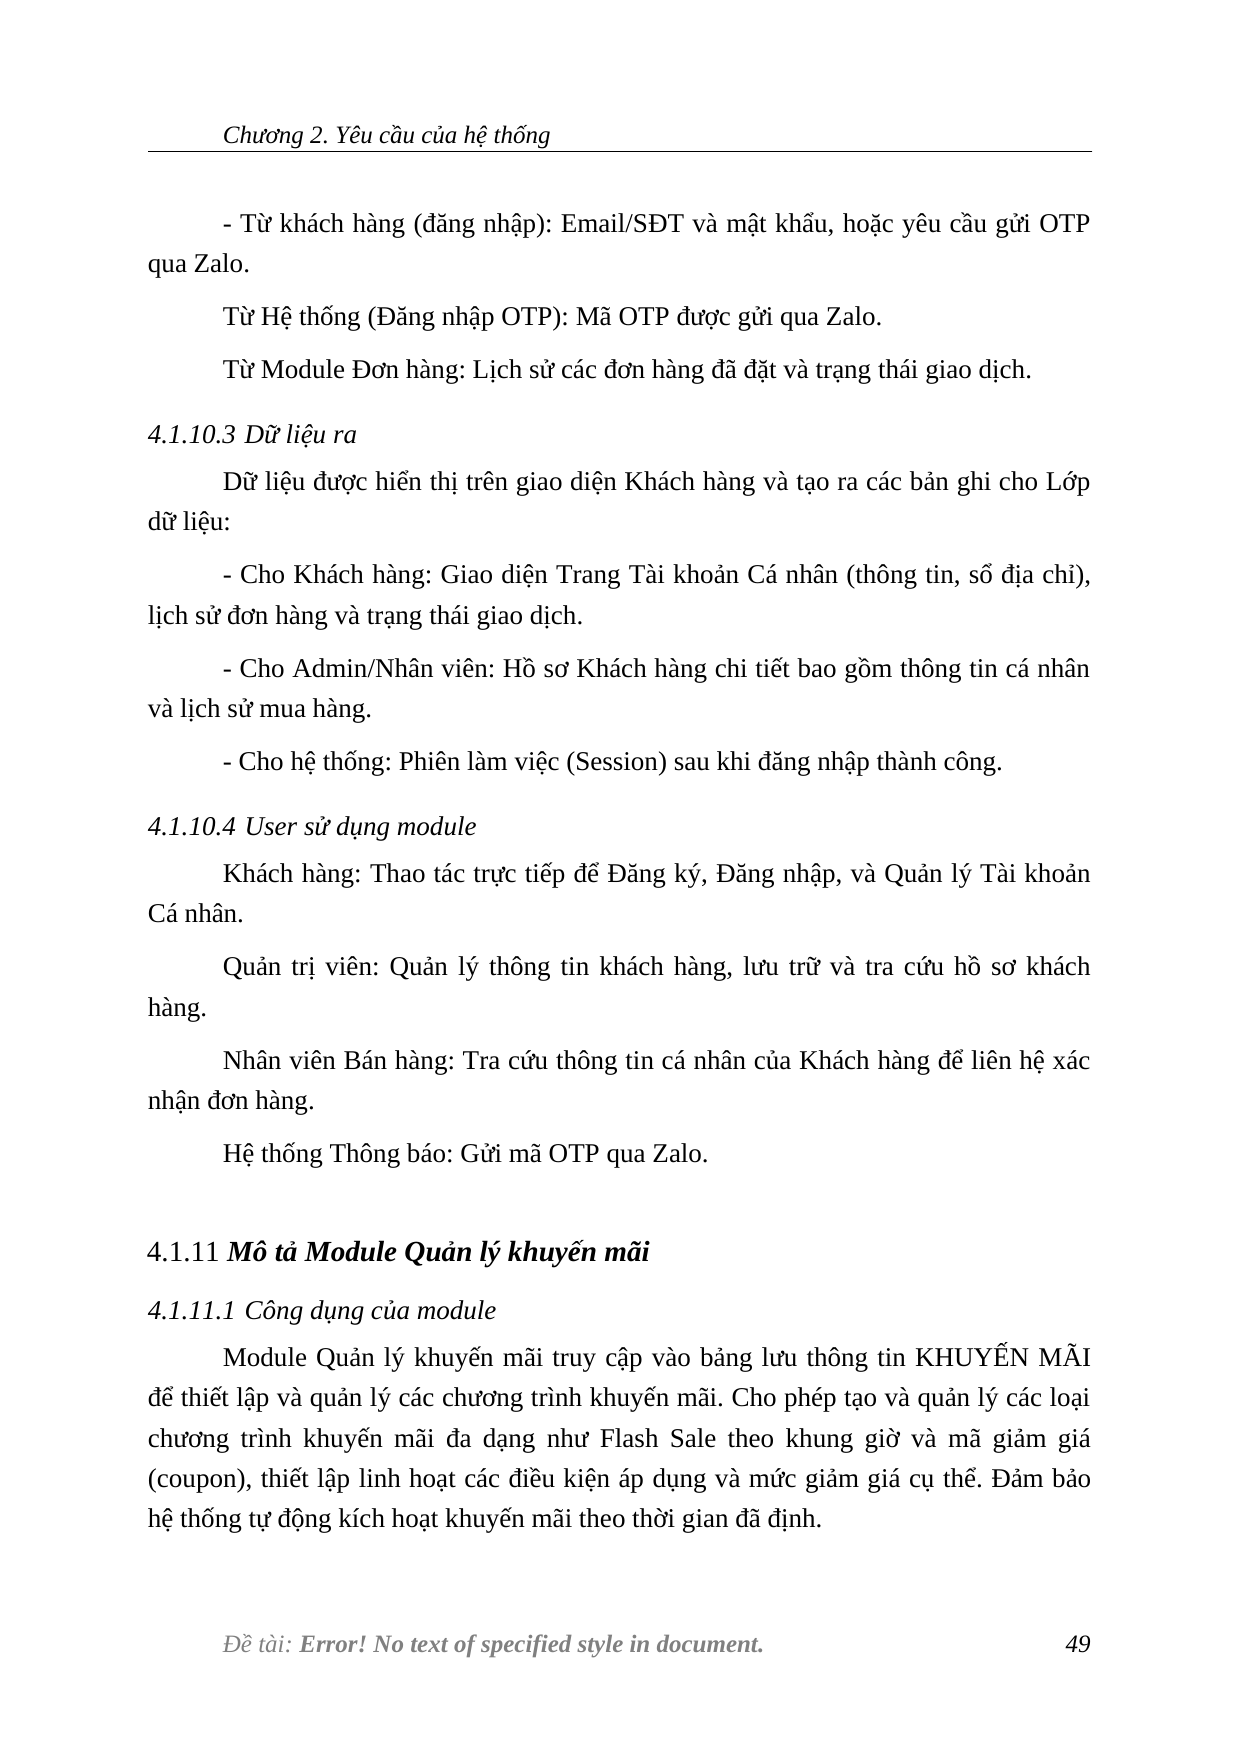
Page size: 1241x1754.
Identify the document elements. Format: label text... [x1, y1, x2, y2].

text - Cho Khách hàng: Giao diện Trang Tài khoản Cá nhân (thông tin, sổ địa chỉ), lịch sử đơn hàng và trạng thái giao dịch. [148, 558, 1092, 630]
text Khách hàng: Thao tác trực tiếp để Đăng ký, Đăng nhập, và Quản lý Tài khoản Cá nhân. [148, 857, 1092, 929]
text - Cho hệ thống: Phiên làm việc (Session) sau khi đăng nhập thành công. [148, 745, 1092, 776]
subtitle User sử dụng module [148, 811, 1092, 842]
subtitle Công dụng của module [148, 1294, 1092, 1325]
text Hệ thống Thông báo: Gửi mã OTP qua Zalo. [148, 1137, 1092, 1168]
text Từ Module Đơn hàng: Lịch sử các đơn hàng đã đặt và trạng thái giao dịch. [148, 353, 1092, 384]
text Dữ liệu được hiển thị trên giao diện Khách hàng và tạo ra các bản ghi cho Lớp dữ liệu: [148, 465, 1092, 537]
text Nhân viên Bán hàng: Tra cứu thông tin cá nhân của Khách hàng để liên hệ xác nhận đơn hàng. [148, 1044, 1092, 1115]
subtitle Mô tả Module Quản lý khuyến mãi [147, 1228, 1092, 1269]
text Quản trị viên: Quản lý thông tin khách hàng, lưu trữ và tra cứu hồ sơ khách hàng. [148, 951, 1092, 1022]
text Module Quản lý khuyến mãi truy cập vào bảng lưu thông tin KHUYẾN MÃI để thiết lập và quản lý các chương trình khuyến mãi. Cho phép tạo và quản lý các loại chương trình khuyến mãi đa dạng như Flash Sale theo khung giờ và mã giảm giá (coupon), thiết lập linh hoạt các điều kiện áp dụng và mức giảm giá cụ thể. Đảm bảo hệ thống tự động kích hoạt khuyến mãi theo thời gian đã định. [148, 1341, 1092, 1534]
text - Cho Admin/Nhân viên: Hồ sơ Khách hàng chi tiết bao gồm thông tin cá nhân và lịch sử mua hàng. [148, 652, 1092, 723]
text Từ Hệ thống (Đăng nhập OTP): Mã OTP được gửi qua Zalo. [148, 300, 1092, 331]
subtitle Dữ liệu ra [148, 418, 1092, 449]
text - Từ khách hàng (đăng nhập): Email/SĐT và mật khẩu, hoặc yêu cầu gửi OTP qua Zalo. [148, 207, 1092, 278]
